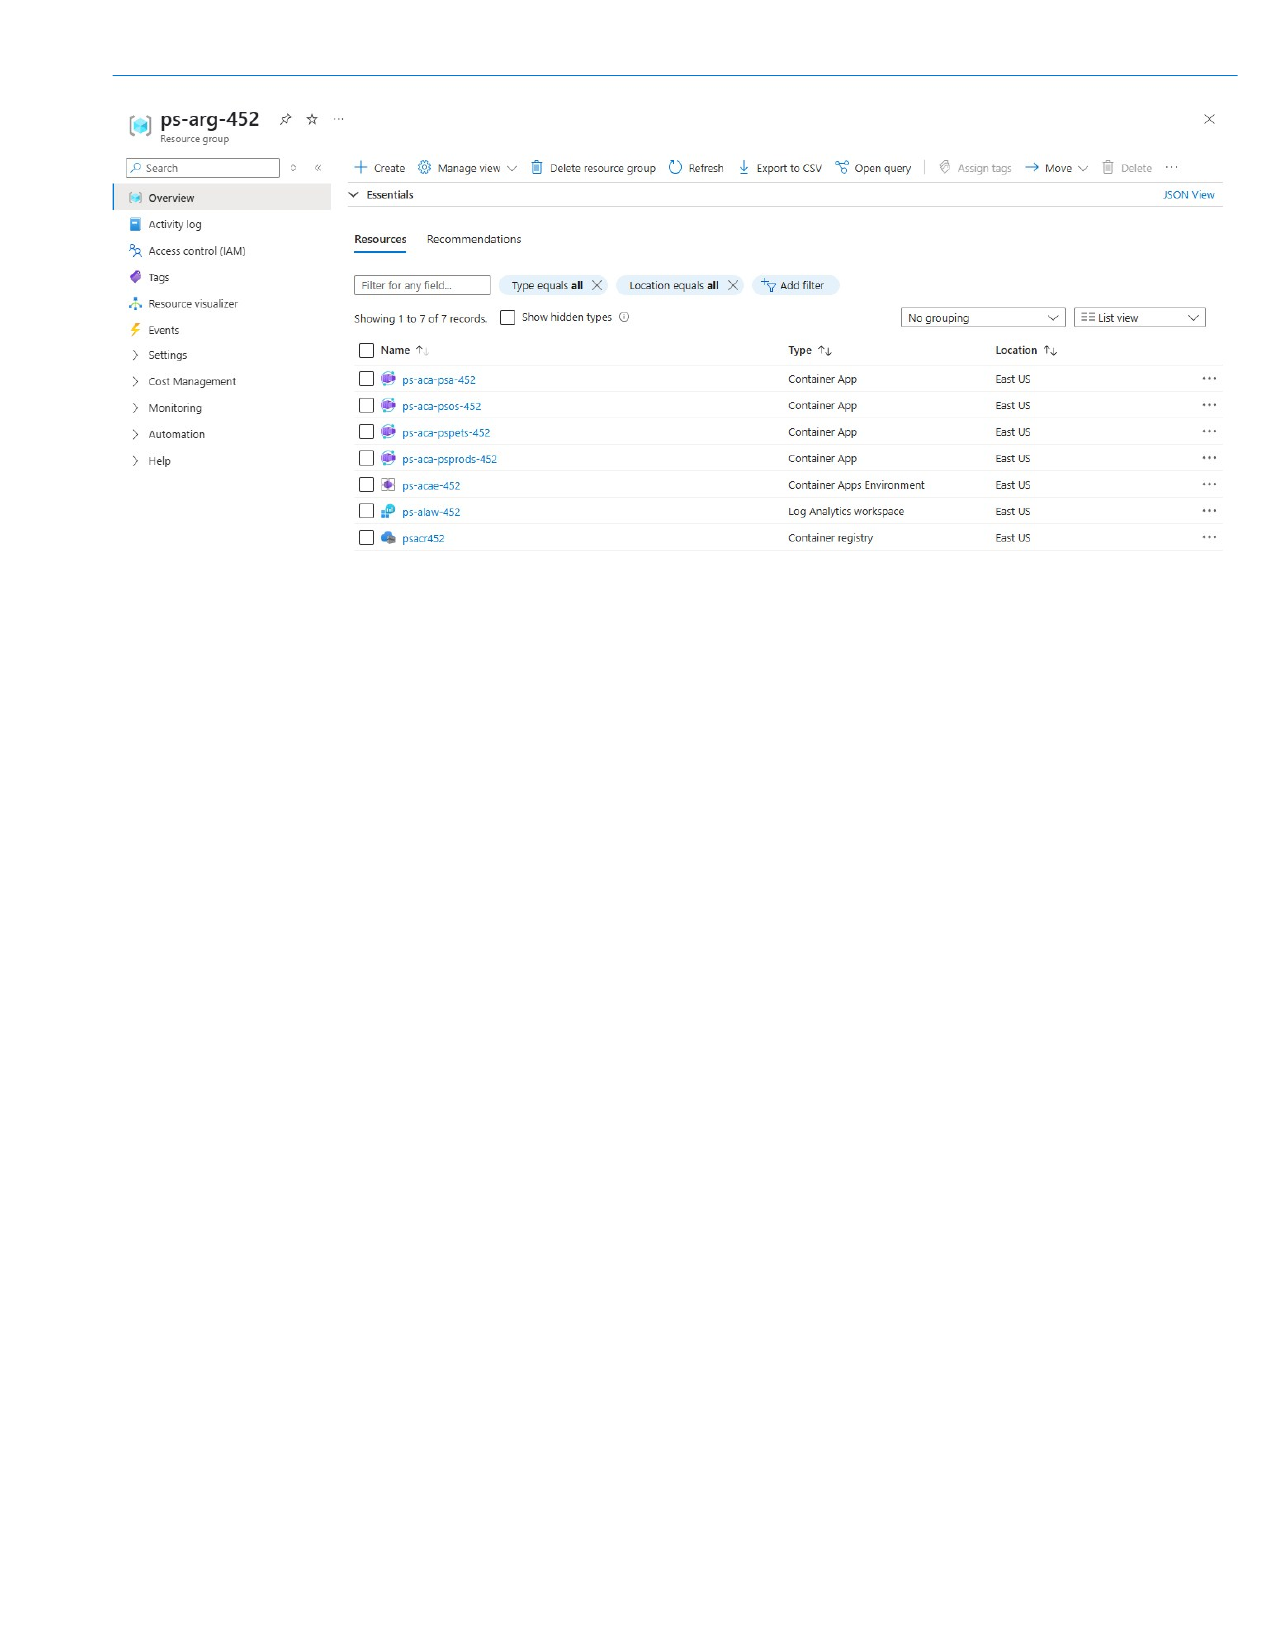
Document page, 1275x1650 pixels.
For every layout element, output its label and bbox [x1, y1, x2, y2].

picture [112, 75, 1238, 594]
